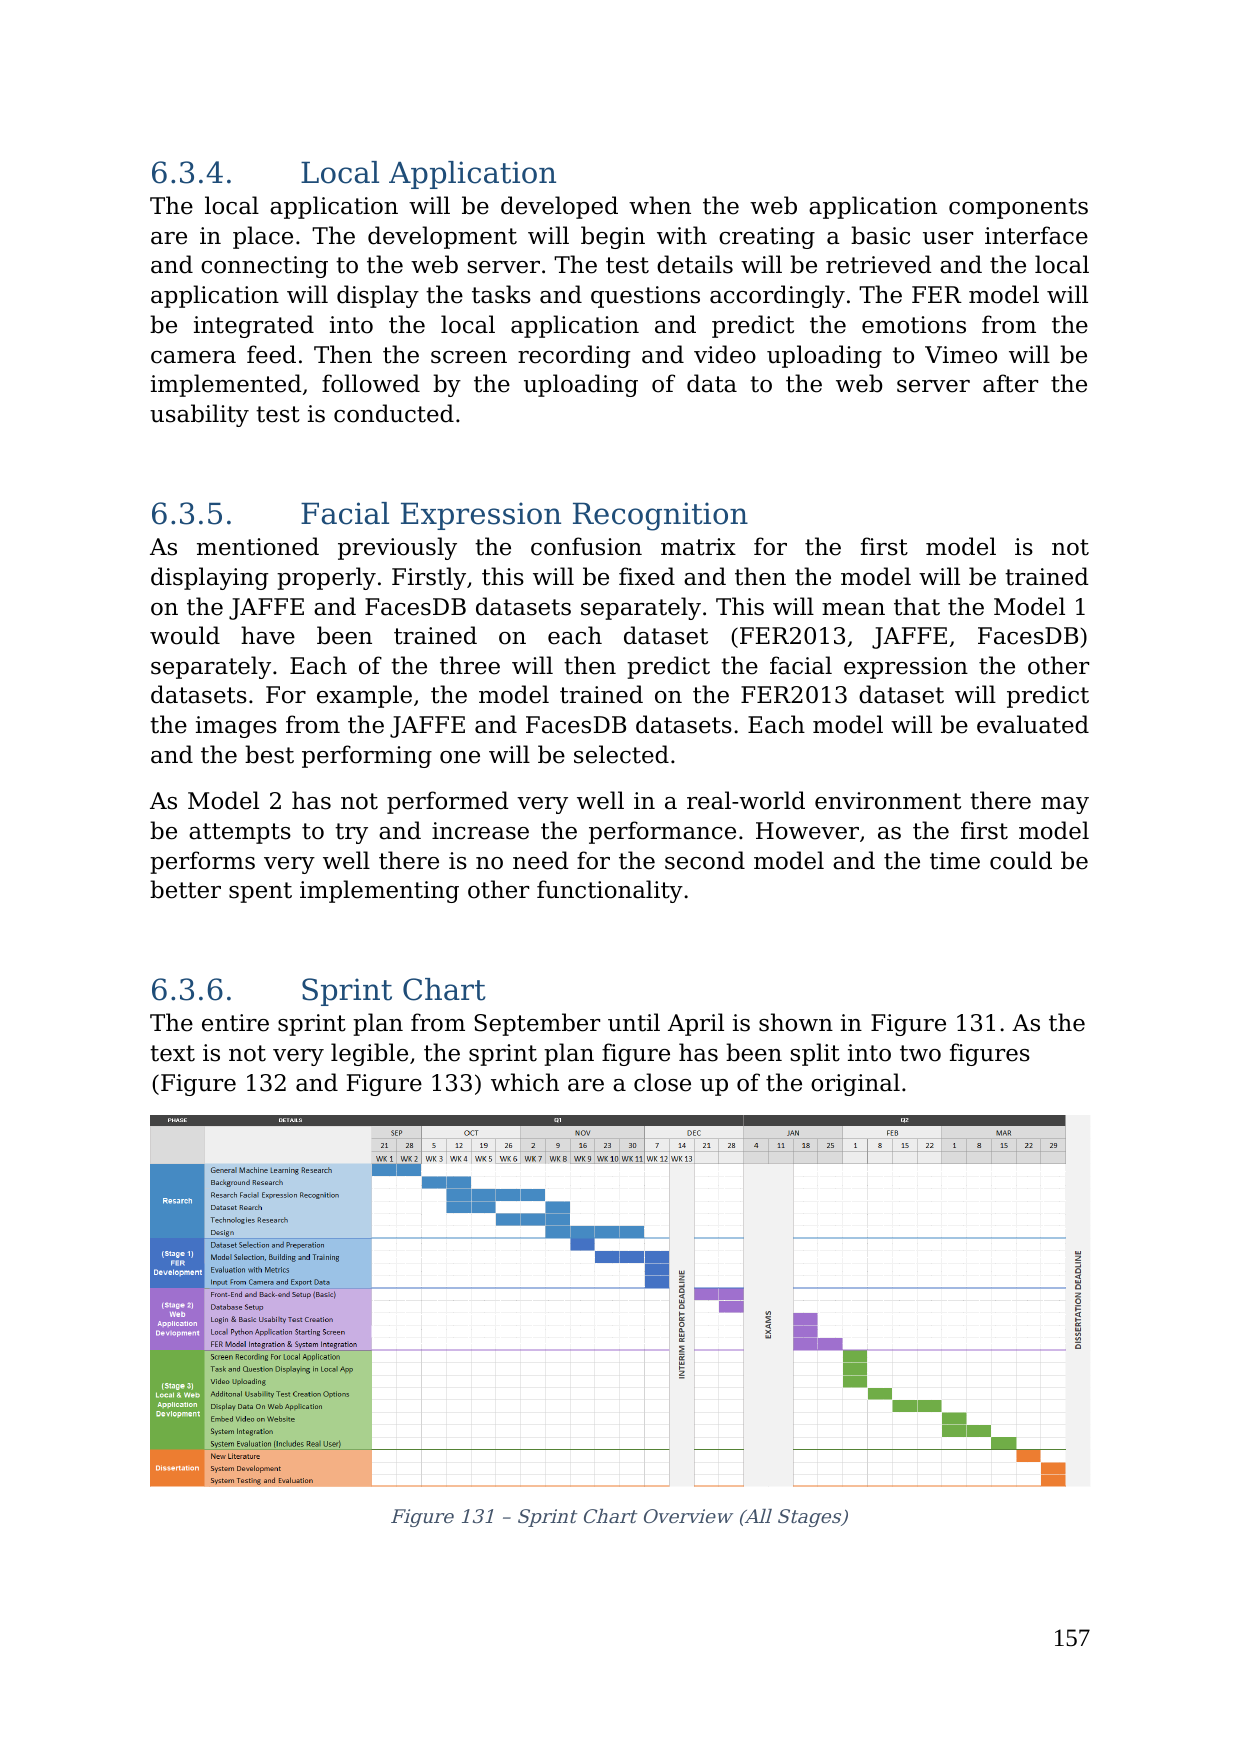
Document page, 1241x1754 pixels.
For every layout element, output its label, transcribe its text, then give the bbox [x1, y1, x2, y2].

subtitle Sprint Chart [150, 971, 1090, 1006]
subtitle Local Application [150, 154, 1090, 189]
subtitle Facial Expression Recognition [150, 495, 1090, 530]
text As Model 2 has not performed very well in a real-world environment there may be attempts to try and increase the performance. However, as the first model performs very well there is no need for the second model and the time could be better spent implementing other functionality. [150, 787, 1090, 903]
picture [150, 1115, 1091, 1487]
text The local application will be developed when the web application components are in place. The development will begin with creating a basic user interface and connecting to the web server. The test details will be retrieved and the local application will display the tasks and questions accordingly. The FER model will be integrated into the local application and predict the emotions from the camera feed. Then the screen recording and video uploading to Vimeo will be implemented, followed by the uploading of data to the web server after the usability test is conducted. [150, 192, 1090, 427]
text As mentioned previously the confusion matrix for the first model is not displaying properly. Firstly, this will be fixed and then the model will be trained on the JAFFE and FacesDB datasets separately. This will mean that the Model 1 would have been trained on each dataset (FER2013, JAFFE, FacesDB) separately. Each of the three will then predict the facial expression the other datasets. For example, the model trained on the FER2013 dataset will predict the images from the JAFFE and FacesDB datasets. Each model will be evaluated and the best performing one will be selected. [150, 533, 1090, 768]
text The entire sprint plan from September until April is shown in Figure 128. As the text is not very legible, the sprint plan figure has been split into two figures (Figure 129 and Figure 130) which are a close up of the original. [150, 1009, 1090, 1096]
